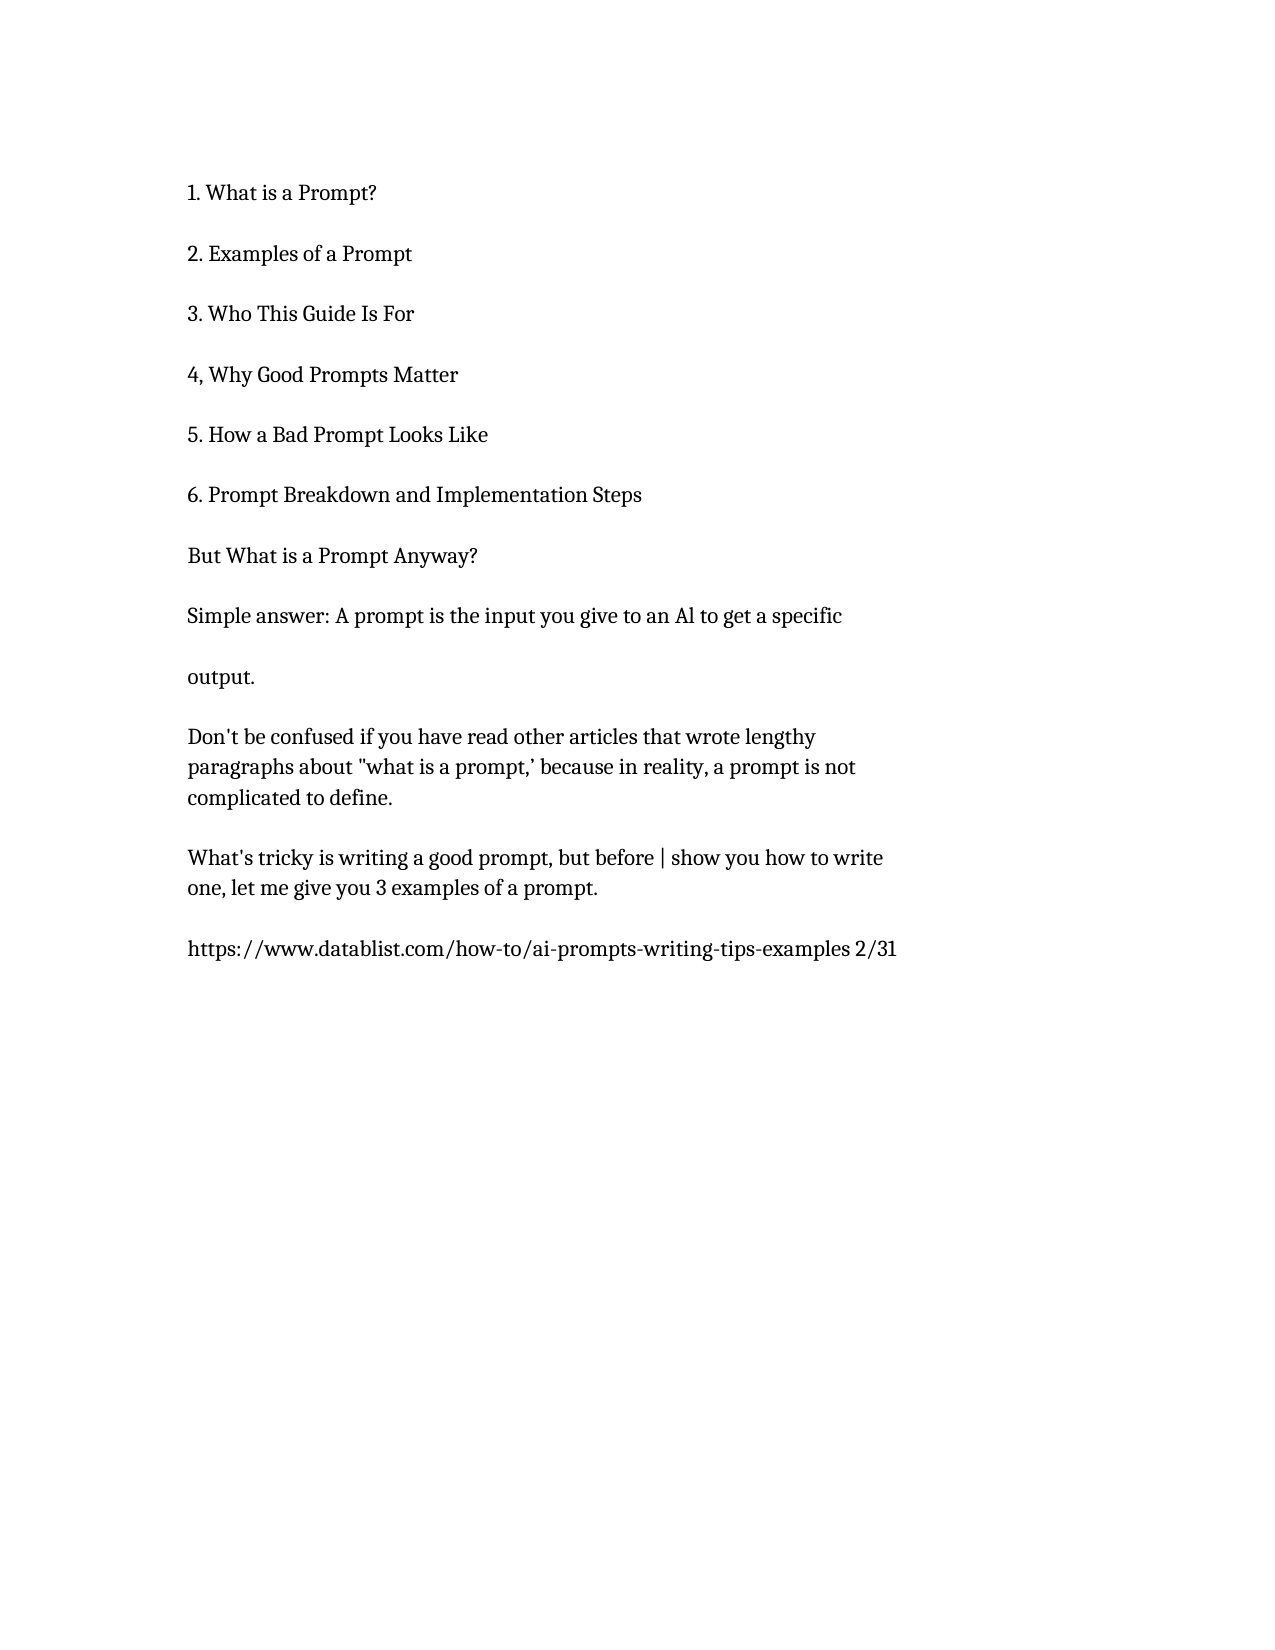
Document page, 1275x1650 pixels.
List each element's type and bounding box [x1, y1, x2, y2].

text [187, 150, 1087, 992]
